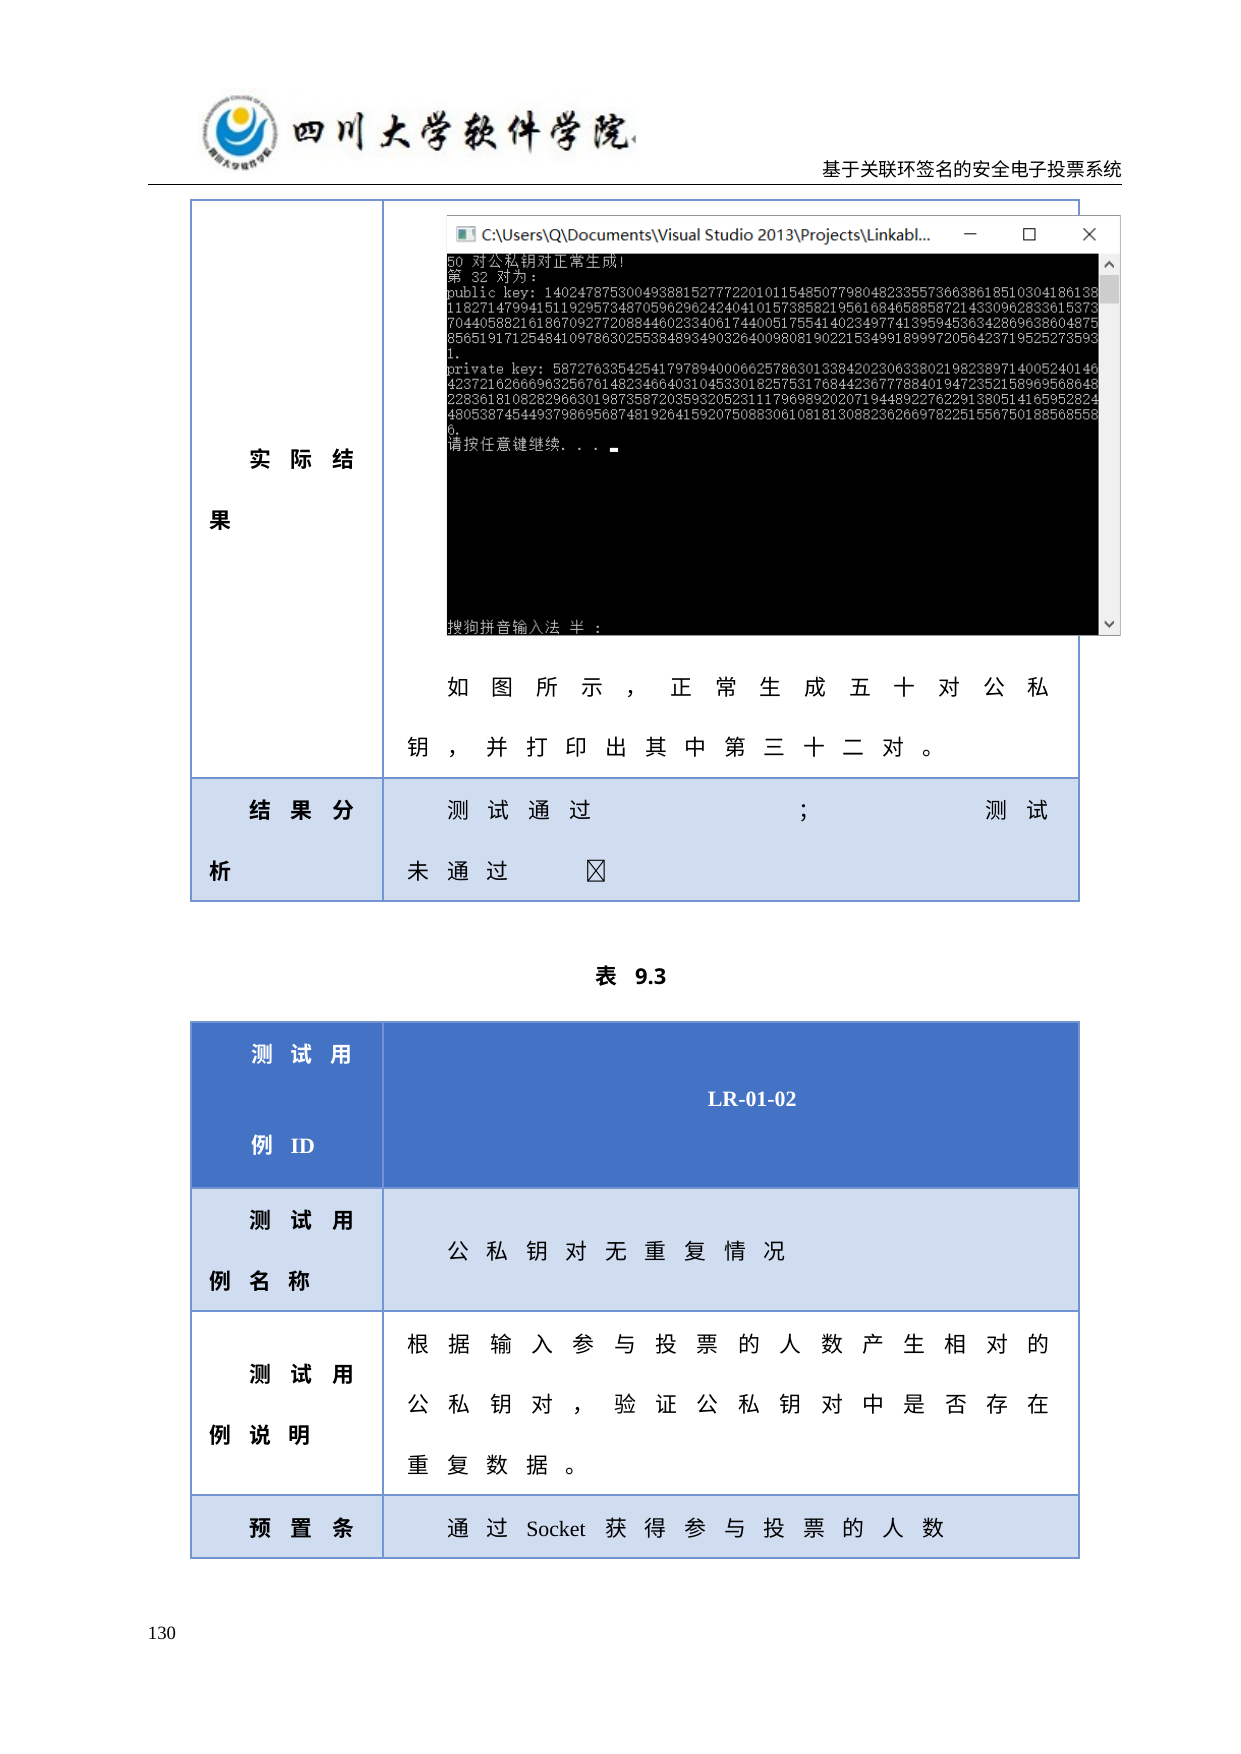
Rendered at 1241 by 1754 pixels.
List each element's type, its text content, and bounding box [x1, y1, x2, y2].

table_cell 测试用例说明 [192, 1312, 382, 1494]
picture [197, 88, 639, 177]
table_cell 公私钥对无重复情况 [384, 1189, 1078, 1310]
table_cell 如图所示，正常生成五十对公私钥，并打印出其中第三十二对。 [384, 201, 1078, 777]
table_cell 测试用例名称 [192, 1189, 382, 1310]
table_header LR-01-02 [384, 1023, 1078, 1187]
text 表9.3 [150, 945, 1120, 1006]
table_cell 测试通过 ； 测试未通过 [384, 779, 1078, 900]
picture [446, 215, 1121, 636]
table_cell 预置条件 [192, 1496, 382, 1557]
table_cell 根据输入参与投票的人数产生相对的公私钥对，验证公私钥对中是否存在重复数据。 [384, 1312, 1078, 1494]
table_cell 通过Socket获得参与投票的人数 [384, 1496, 1078, 1557]
table_cell 结果分析 [192, 779, 382, 900]
table_header 测试用例ID [192, 1023, 382, 1187]
table_cell 实际结果 [192, 201, 382, 777]
